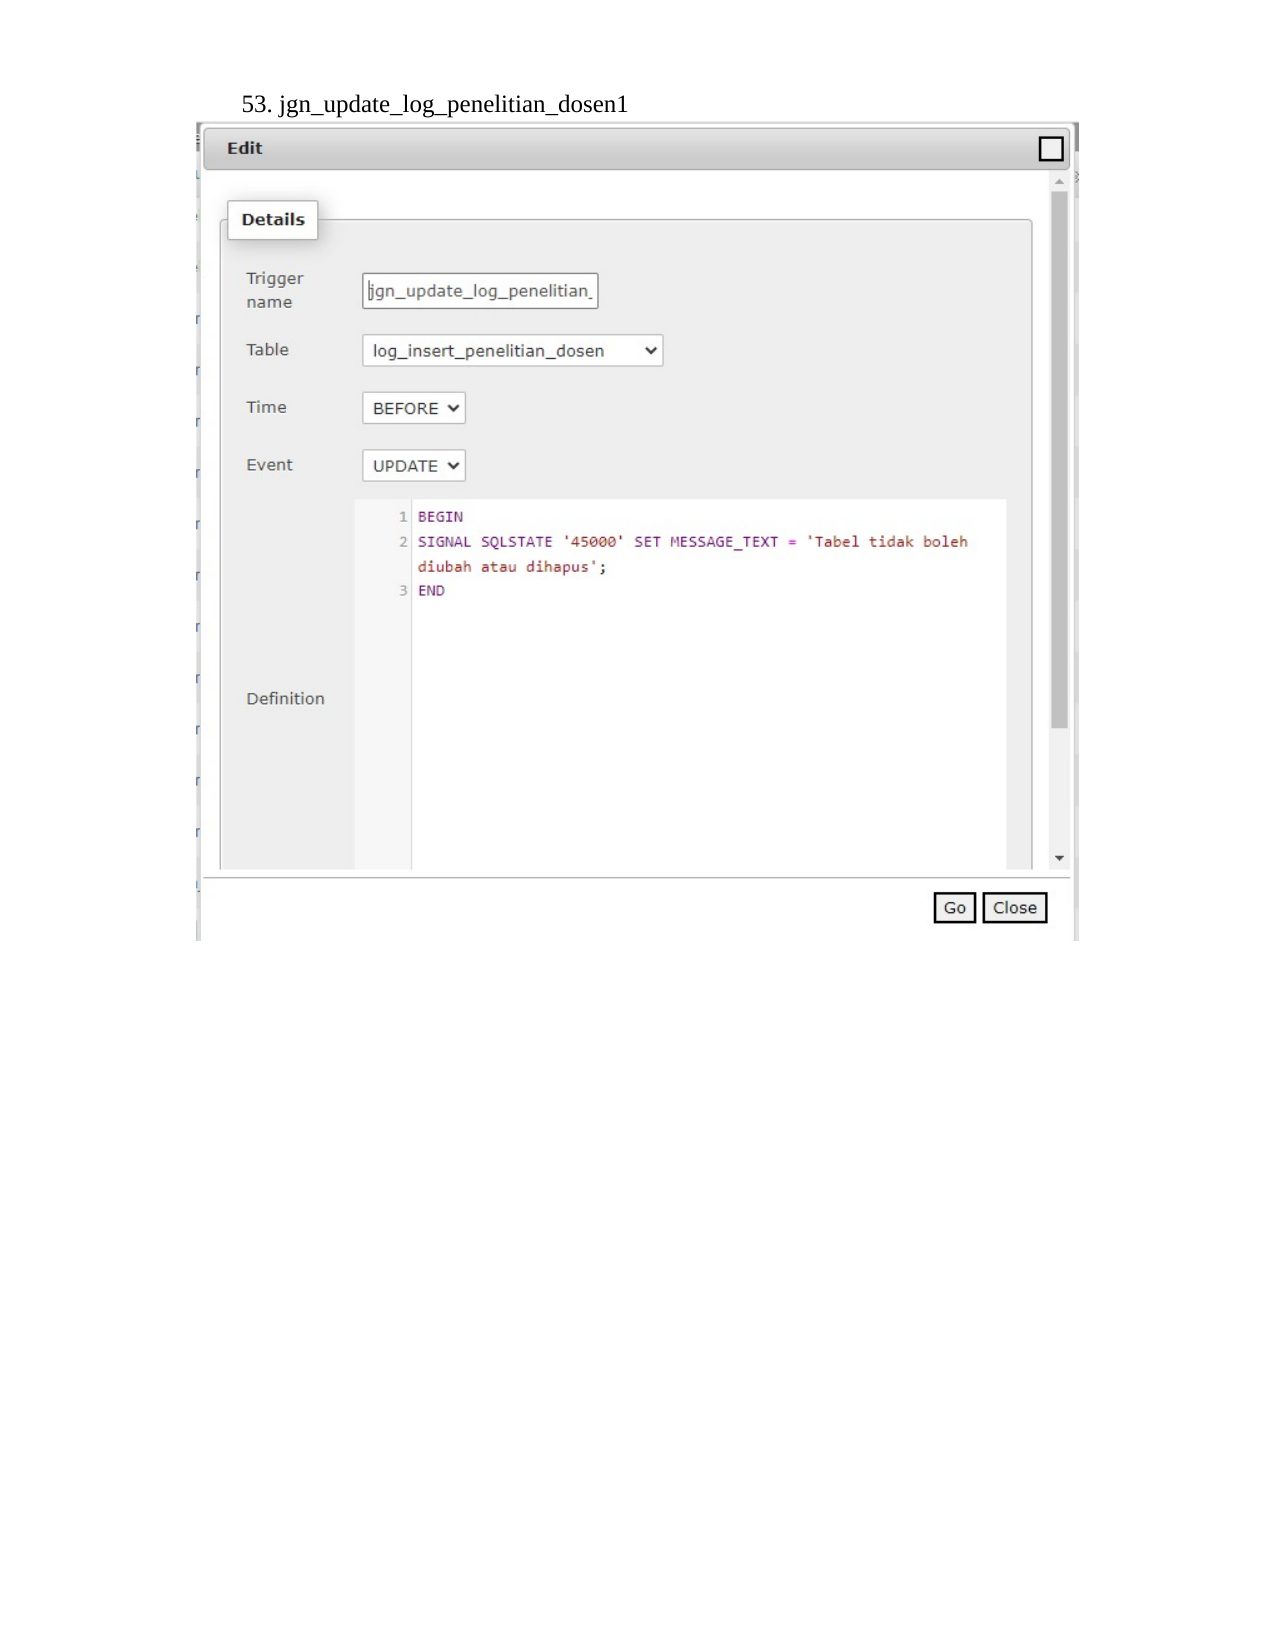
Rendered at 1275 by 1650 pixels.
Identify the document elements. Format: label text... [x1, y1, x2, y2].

picture [196, 119, 1079, 941]
list jgn_update_log_penelitian_dosen1 [220, 89, 1125, 117]
